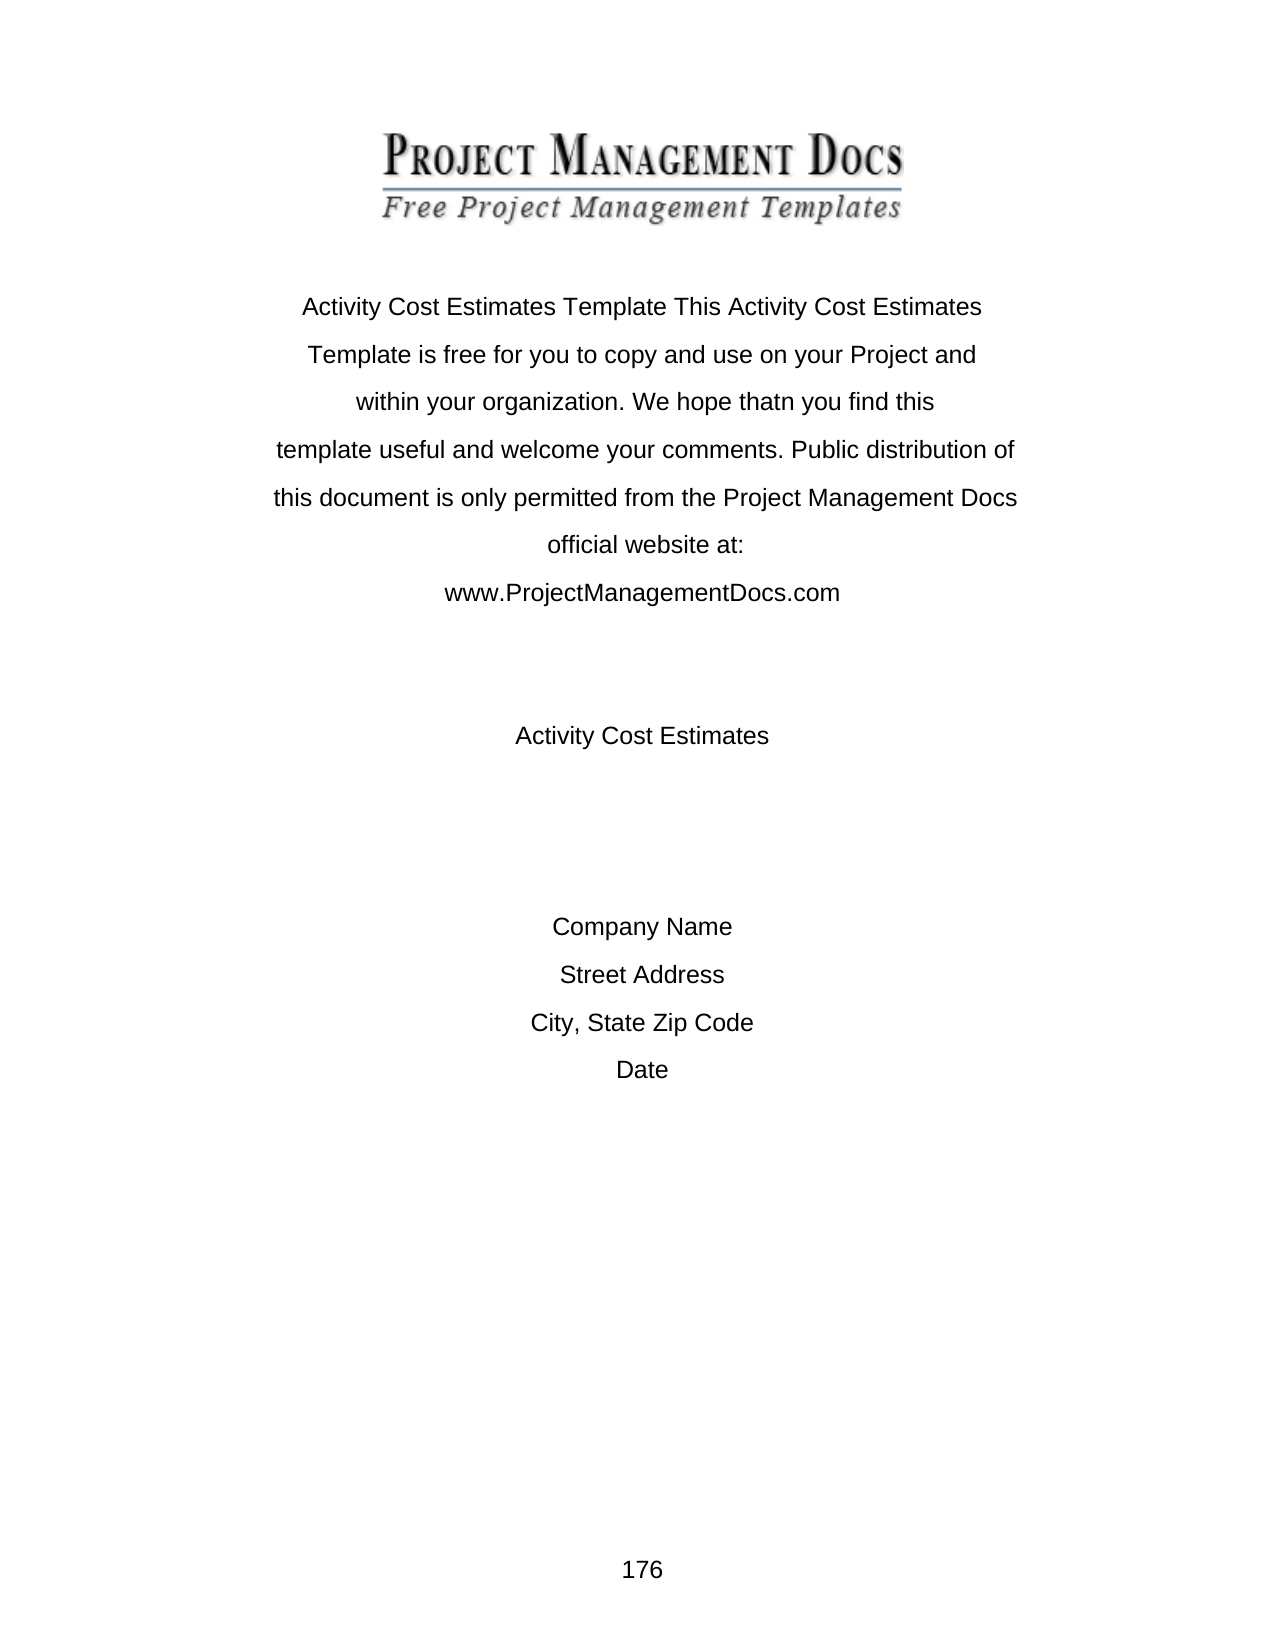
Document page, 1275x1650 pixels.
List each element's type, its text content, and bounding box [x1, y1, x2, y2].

text Template is free for you to copy and use on your Project and [148, 339, 1137, 368]
text Street Address [148, 960, 1137, 988]
text www.ProjectManagementDocs.com [148, 578, 1137, 607]
text Activity Cost Estimates Template This Activity Cost Estimates [148, 292, 1137, 321]
text City, State Zip Code [148, 1007, 1137, 1036]
text this document is only permitted from the Project Management Docs [148, 483, 1137, 511]
text Activity Cost Estimates [148, 721, 1137, 750]
text Date [148, 1055, 1137, 1084]
text official website at: [148, 530, 1137, 559]
text template useful and welcome your comments. Public distribution of [148, 435, 1137, 464]
text within your organization. We hope thatn you find this [148, 387, 1137, 416]
text Company Name [148, 912, 1137, 941]
